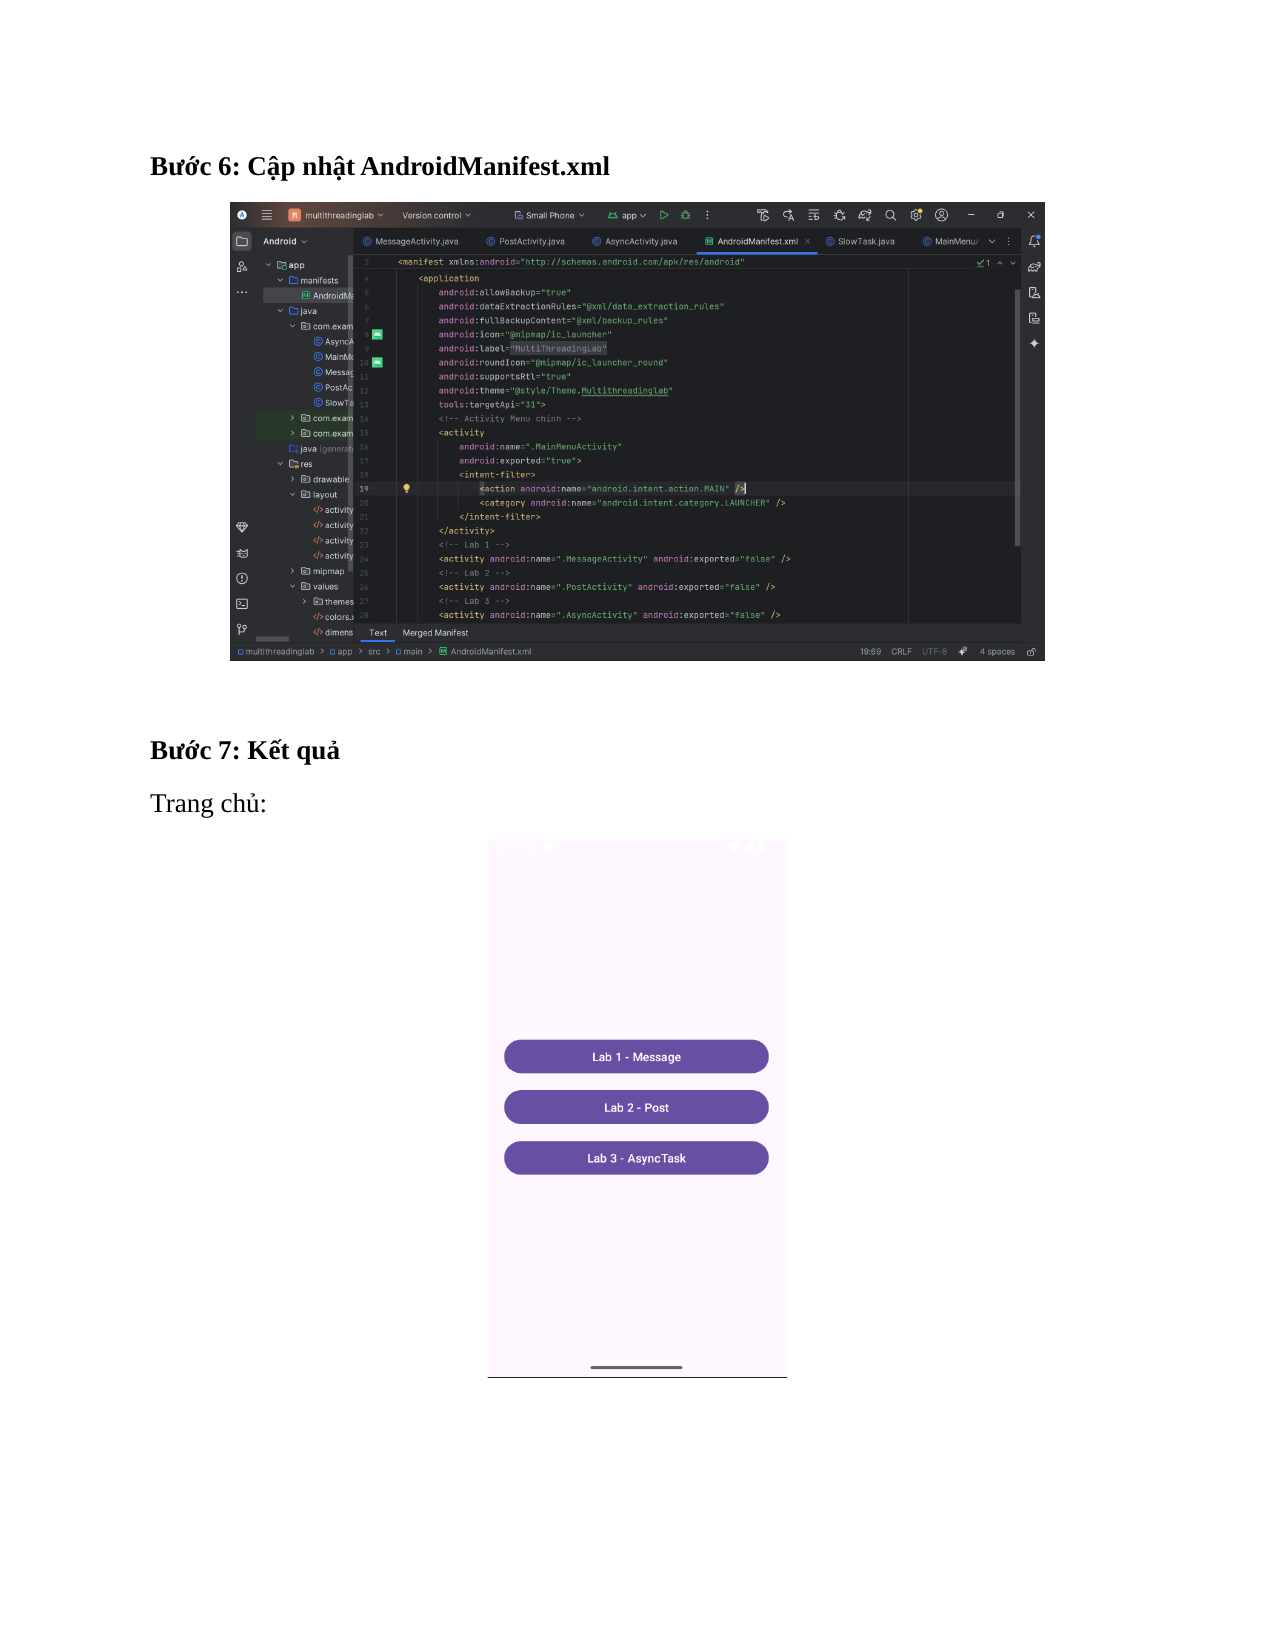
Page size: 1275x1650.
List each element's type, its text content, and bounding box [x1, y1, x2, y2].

picture [230, 202, 1045, 661]
text Bước 7: Kết quả [150, 734, 1125, 766]
picture [487, 839, 788, 1378]
text Trang chủ: [150, 787, 1125, 818]
text Bước 6: Cập nhật AndroidManifest.xml [150, 150, 1125, 181]
